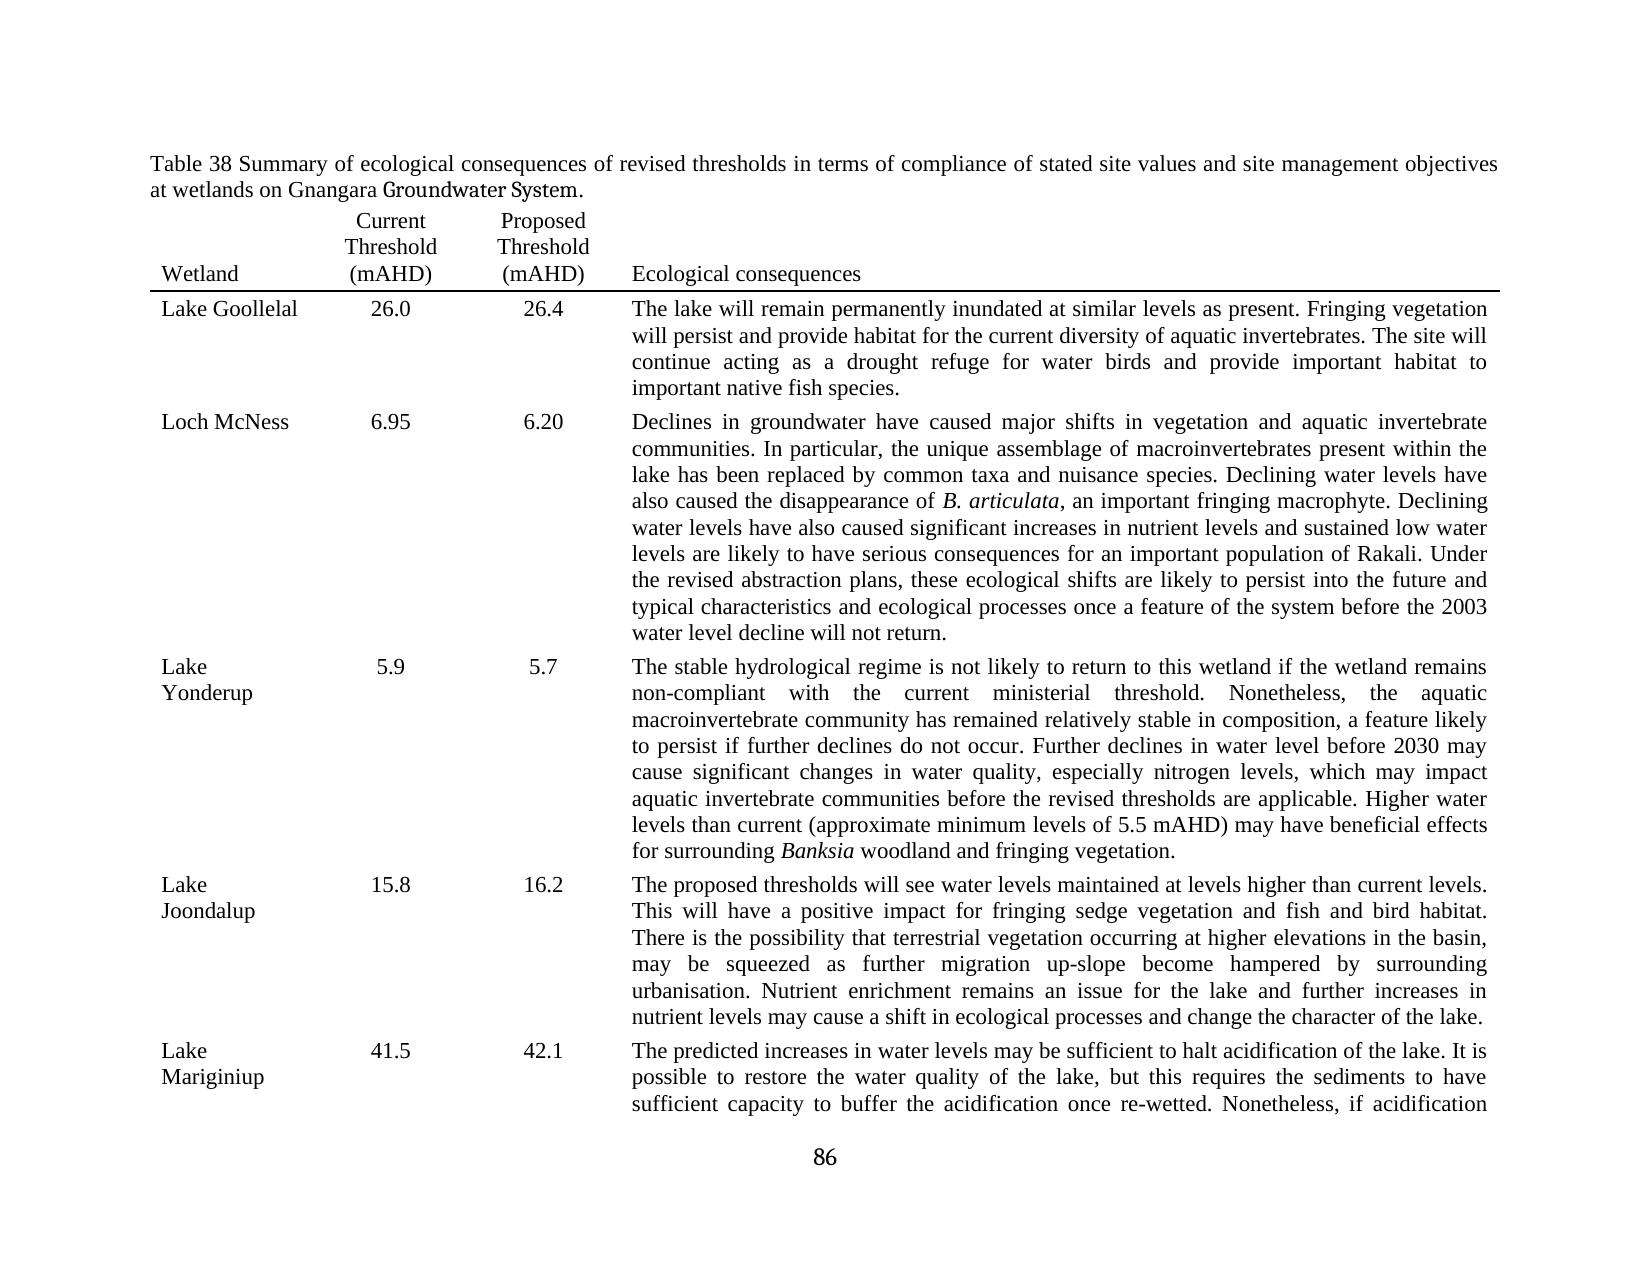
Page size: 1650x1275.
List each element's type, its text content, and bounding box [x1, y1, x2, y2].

table_cell 42.1 [466, 1033, 620, 1116]
table_cell 16.2 [466, 868, 620, 1033]
table_cell Loch McNess [150, 405, 315, 649]
table_cell 41.5 [315, 1033, 466, 1116]
table_cell Lake Joondalup [150, 868, 315, 1033]
table_header Proposed Threshold (mAHD) [466, 204, 620, 290]
table_cell 5.7 [466, 649, 620, 867]
table_cell The proposed thresholds will see water levels maintained at levels higher than current levels. This will have a positive impact for fringing sedge vegetation and fish and bird habitat. There is the possibility that terrestrial vegetation occurring at higher elevations in the basin, may be squeezed as further migration up-slope become hampered by surrounding urbanisation. Nutrient enrichment remains an issue for the lake and further increases in nutrient levels may cause a shift in ecological processes and change the character of the lake. [620, 868, 1500, 1033]
table_cell 5.9 [315, 649, 466, 867]
table_cell 6.95 [315, 405, 466, 649]
table_cell 26.4 [466, 292, 620, 404]
table_cell The lake will remain permanently inundated at similar levels as present. Fringing vegetation will persist and provide habitat for the current diversity of aquatic invertebrates. The site will continue acting as a drought refuge for water birds and provide important habitat to important native fish species. [620, 292, 1500, 404]
table_header Wetland [150, 204, 315, 290]
table_cell The stable hydrological regime is not likely to return to this wetland if the wetland remains non-compliant with the current ministerial threshold. Nonetheless, the aquatic macroinvertebrate community has remained relatively stable in composition, a feature likely to persist if further declines do not occur. Further declines in water level before 2030 may cause significant changes in water quality, especially nitrogen levels, which may impact aquatic invertebrate communities before the revised thresholds are applicable. Higher water levels than current (approximate minimum levels of 5.5 mAHD) may have beneficial effects for surrounding Banksia woodland and fringing vegetation. [620, 649, 1500, 867]
table_cell Lake Goollelal [150, 292, 315, 404]
table_cell 26.0 [315, 292, 466, 404]
table_cell Declines in groundwater have caused major shifts in vegetation and aquatic invertebrate communities. In particular, the unique assemblage of macroinvertebrates present within the lake has been replaced by common taxa and nuisance species. Declining water levels have also caused the disappearance of B. articulata, an important fringing macrophyte. Declining water levels have also caused significant increases in nutrient levels and sustained low water levels are likely to have serious consequences for an important population of Rakali. Under the revised abstraction plans, these ecological shifts are likely to persist into the future and typical characteristics and ecological processes once a feature of the system before the 2003 water level decline will not return. [620, 405, 1500, 649]
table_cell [620, 1033, 1500, 1116]
table_cell Lake Yonderup [150, 649, 315, 867]
table_cell Lake Mariginiup [150, 1033, 315, 1116]
table_cell 15.8 [315, 868, 466, 1033]
table_cell 6.20 [466, 405, 620, 649]
table_header Ecological consequences [620, 204, 1500, 290]
table_header Current Threshold (mAHD) [315, 204, 466, 290]
